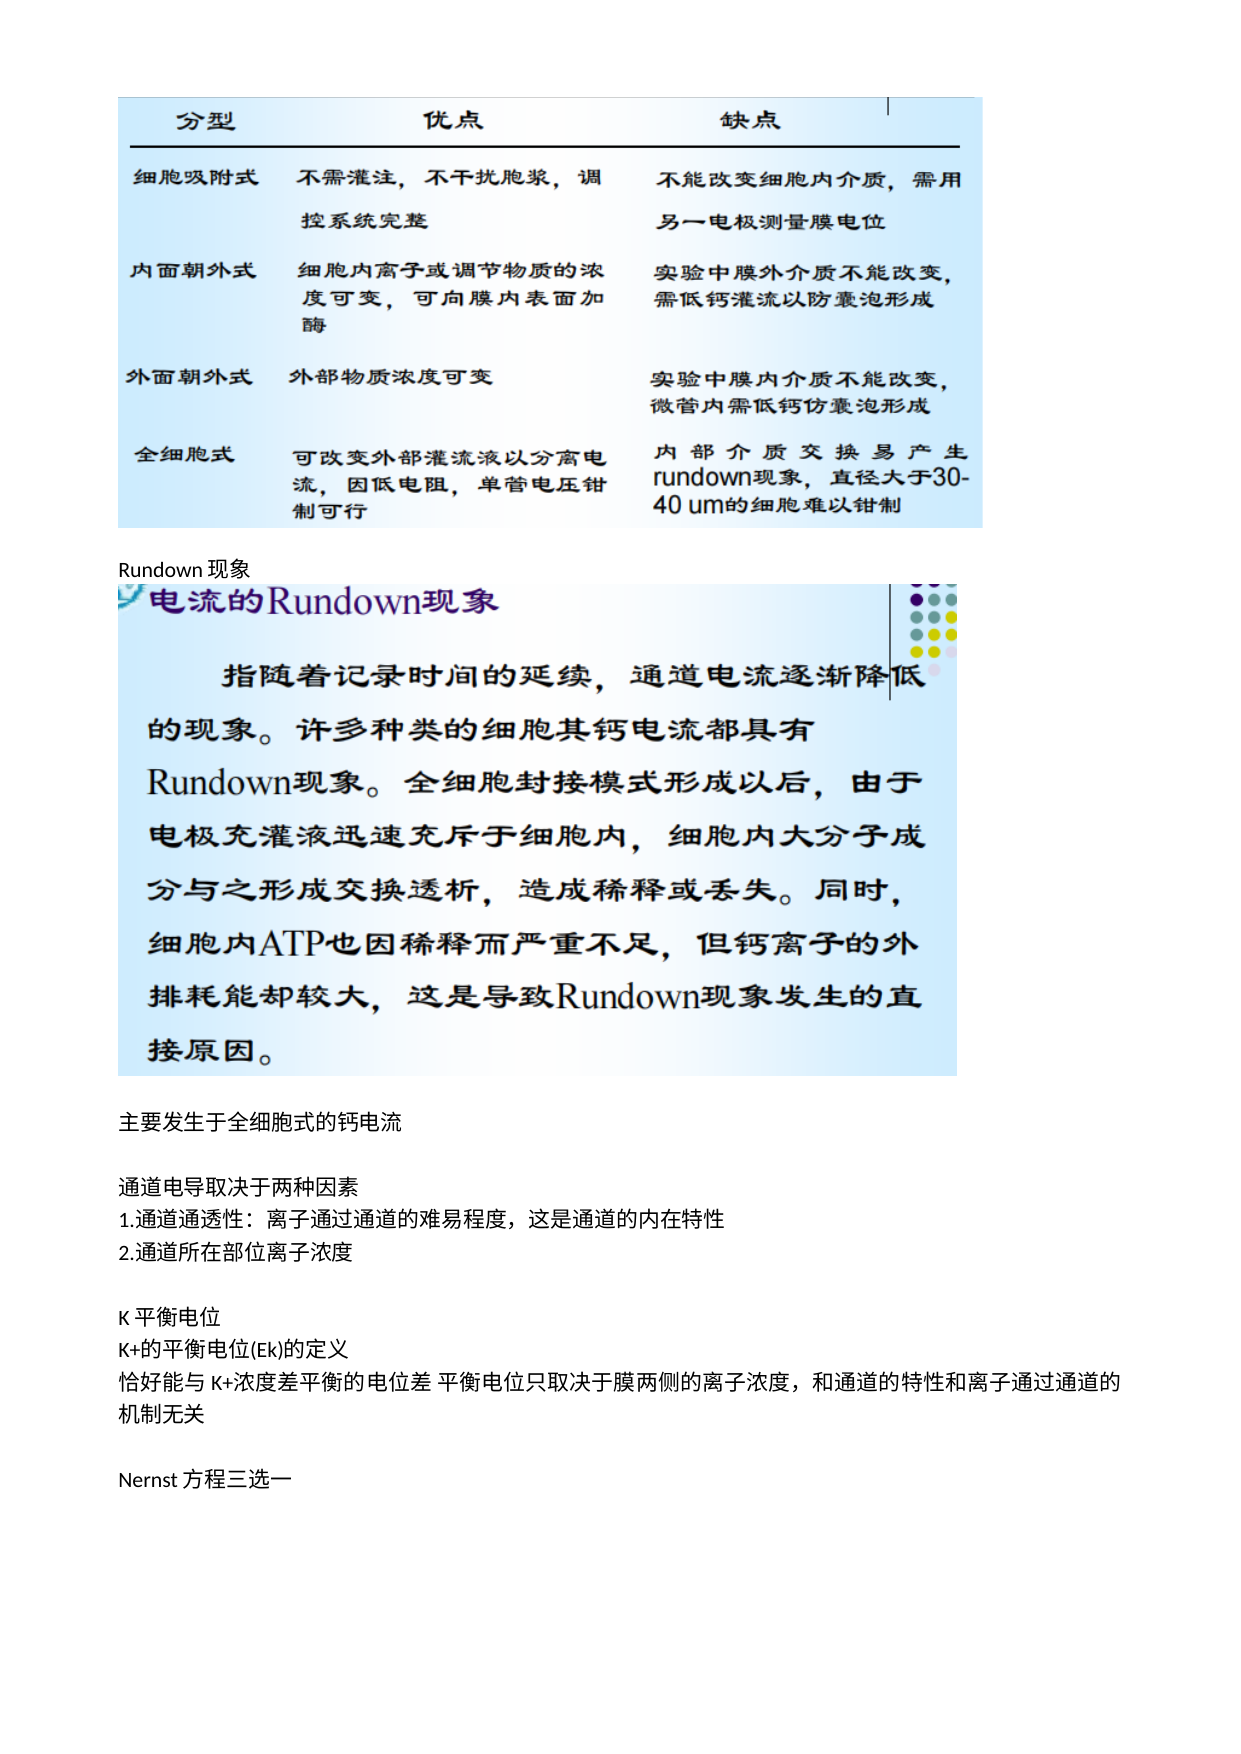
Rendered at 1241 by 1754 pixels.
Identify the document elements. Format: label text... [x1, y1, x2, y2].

text 主要发生于全细胞式的钙电流 [118, 1104, 1122, 1137]
text Nernst方程三选一 [118, 1462, 1122, 1494]
picture [118, 584, 957, 1076]
text 1.通道通透性：离子通过通道的难易程度，这是通道的内在特性 [118, 1202, 1122, 1234]
picture [118, 97, 983, 528]
text 通道电导取决于两种因素 [118, 1169, 1122, 1202]
text K平衡电位 [118, 1299, 1122, 1332]
text 2.通道所在部位离子浓度 [118, 1234, 1122, 1267]
text 恰好能与K+浓度差平衡的电位差 平衡电位只取决于膜两侧的离子浓度，和通道的特性和离子通过通道的机制无关 [118, 1364, 1122, 1429]
text Rundown现象 [118, 552, 1122, 584]
text K+的平衡电位(Ek)的定义 [118, 1332, 1122, 1364]
